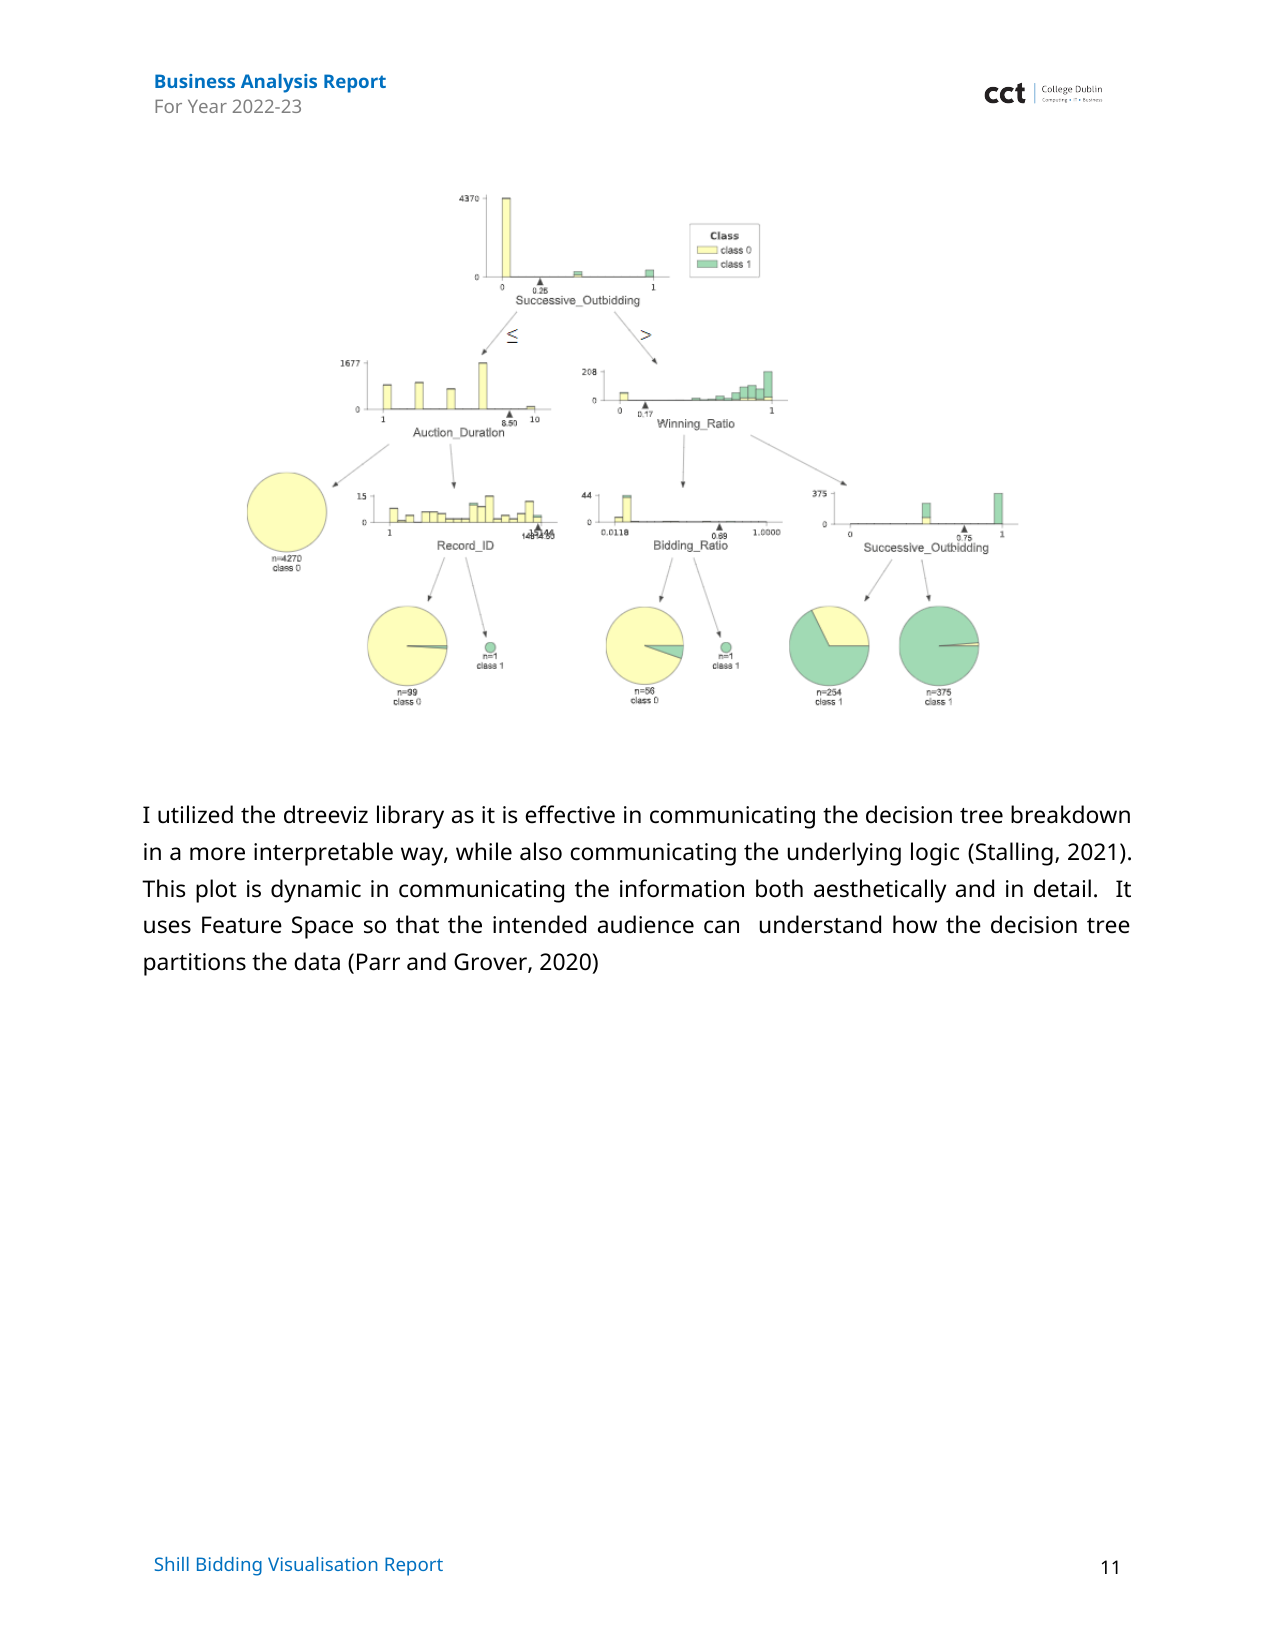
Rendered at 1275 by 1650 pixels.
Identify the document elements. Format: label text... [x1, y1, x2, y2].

picture [969, 67, 1122, 120]
picture [142, 179, 1133, 716]
text I utilized the dtreeviz library as it is effective in communicating the decision tree breakdown in a more interpretable way, while also communicating the underlying logic (Stalling, 2021). This plot is dynamic in communicating the information both aesthetically and in detail. It uses Feature Space so that the intended audience can understand how the decision tree partitions the data (Parr and Grover, 2020) [142, 799, 1132, 977]
